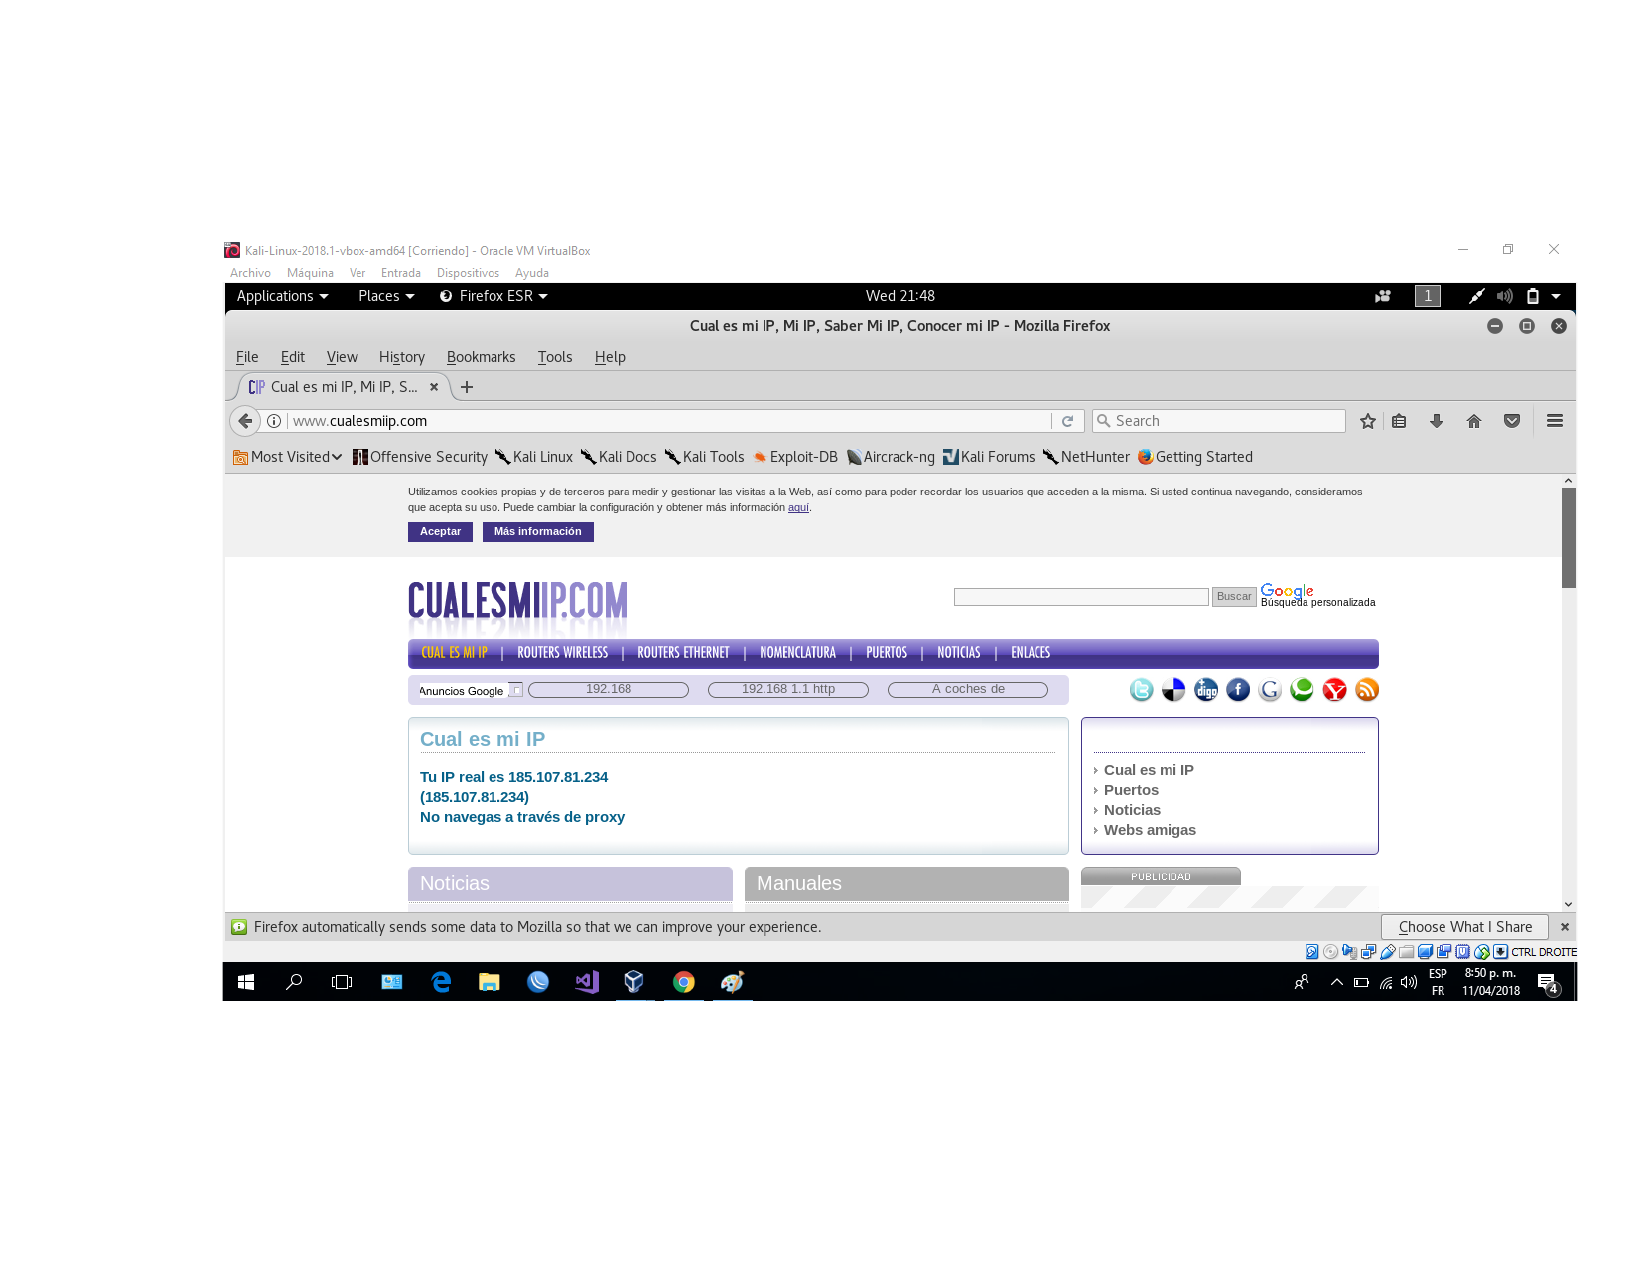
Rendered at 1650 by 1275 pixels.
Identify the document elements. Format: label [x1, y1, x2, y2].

picture [222, 239, 1578, 1001]
